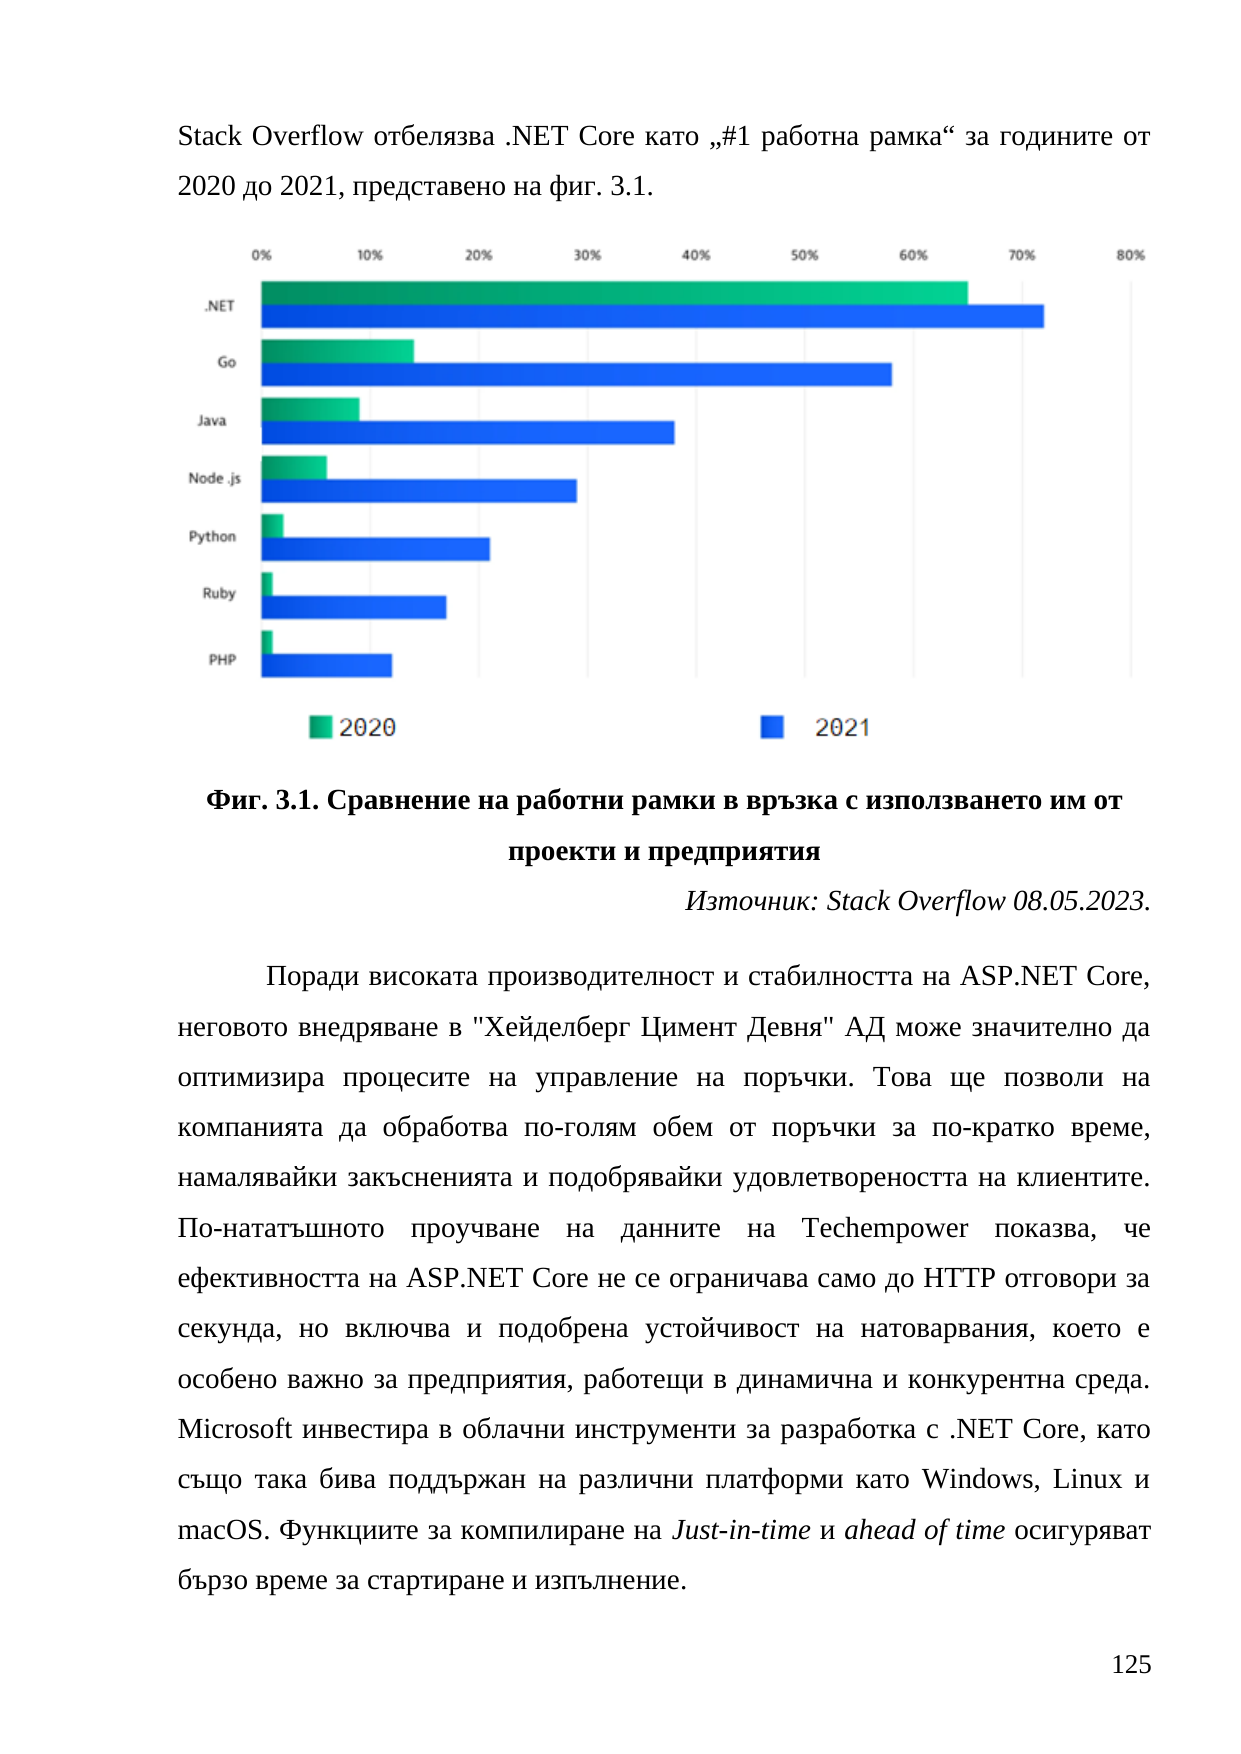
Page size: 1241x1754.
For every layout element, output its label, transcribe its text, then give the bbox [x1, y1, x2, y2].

text Поради високата производителност и стабилността на ASP.NET Core, неговото внедряване в "Хейделберг Цимент Девня" АД може значително да оптимизира процесите на управление на поръчки. Това ще позволи на компанията да обработва по-голям обем от поръчки за по-кратко време, намалявайки закъсненията и подобрявайки удовлетвореността на клиентите. По-нататъшното проучване на данните на Techempower показва, че ефективността на ASP.NET Core не се ограничава само до HTTP отговори за секунда, но включва и подобрена устойчивост на натоварвания, което е особено важно за предприятия, работещи в динамична и конкурентна среда. Microsoft инвестира в облачни инструменти за разработка с .NET Core, като също така бива поддържан на различни платформи като Windows, Linux и macOS. Функциите за компилиране на Just-in-time и ahead of time осигуряват бързо време за стартиране и изпълнение. [177, 958, 1152, 1596]
title Фиг. 3.1. Сравнение на работни рамки в връзка с използването им от проекти и предприятия [177, 782, 1152, 866]
picture [182, 243, 1147, 741]
title Източник: Stack Overflow 08.05.2023. [177, 883, 1152, 917]
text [177, 118, 1152, 202]
